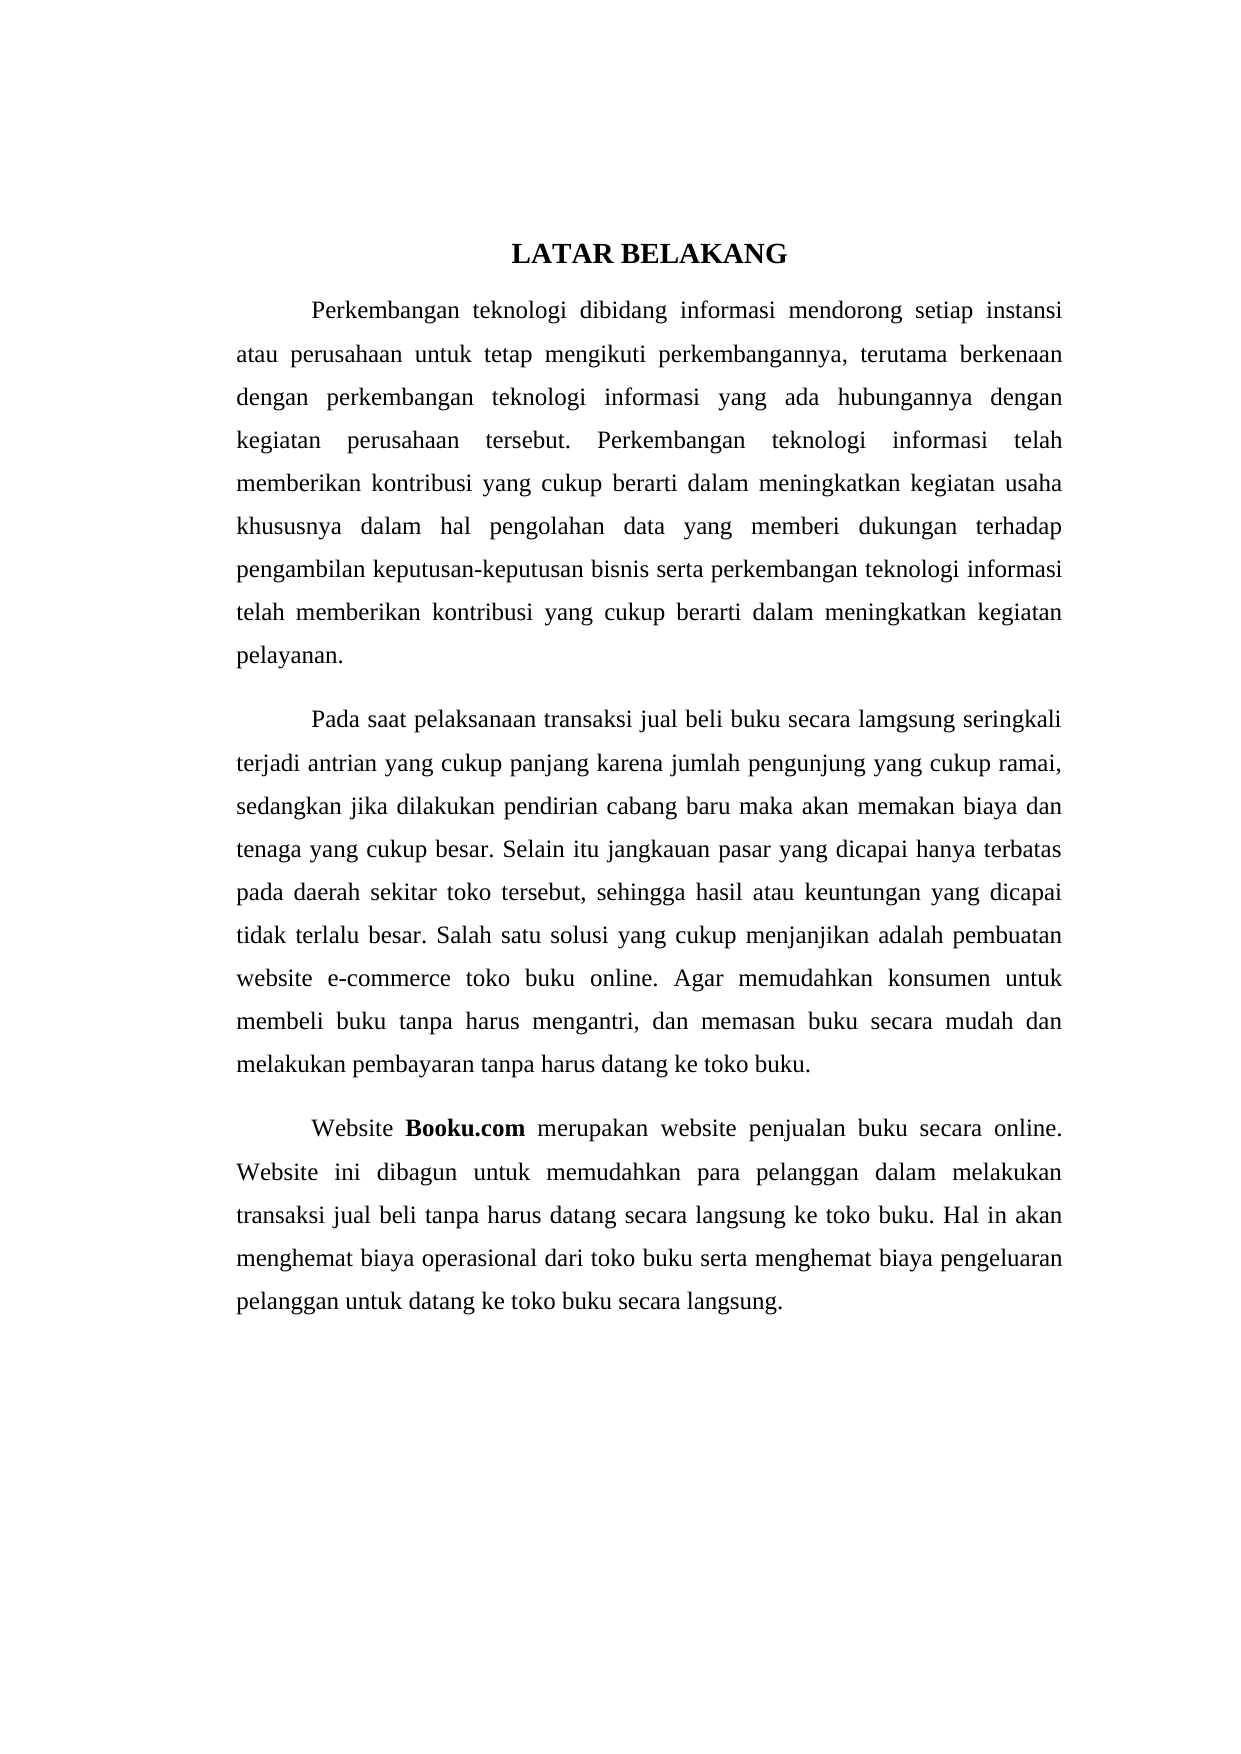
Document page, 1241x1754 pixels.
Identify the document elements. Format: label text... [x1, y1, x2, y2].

text Pada saat pelaksanaan transaksi jual beli buku secara lamgsung seringkali terjadi antrian yang cukup panjang karena jumlah pengunjung yang cukup ramai, sedangkan jika dilakukan pendirian cabang baru maka akan memakan biaya dan tenaga yang cukup besar. Selain itu jangkauan pasar yang dicapai hanya terbatas pada daerah sekitar toko tersebut, sehingga hasil atau keuntungan yang dicapai tidak terlalu besar. Salah satu solusi yang cukup menjanjikan adalah pembuatan website e-commerce toko buku online. Agar memudahkan konsumen untuk membeli buku tanpa harus mengantri, dan memasan buku secara mudah dan melakukan pembayaran tanpa harus datang ke toko buku. [236, 704, 1063, 1078]
text Website Booku.com merupakan website penjualan buku secara online. Website ini dibagun untuk memudahkan para pelanggan dalam melakukan transaksi jual beli tanpa harus datang secara langsung ke toko buku. Hal in akan menghemat biaya operasional dari toko buku serta menghemat biaya pengeluaran pelanggan untuk datang ke toko buku secara langsung. [236, 1113, 1063, 1315]
text Perkembangan teknologi dibidang informasi mendorong setiap instansi atau perusahaan untuk tetap mengikuti perkembangannya, terutama berkenaan dengan perkembangan teknologi informasi yang ada hubungannya dengan kegiatan perusahaan tersebut. Perkembangan teknologi informasi telah memberikan kontribusi yang cukup berarti dalam meningkatkan kegiatan usaha khususnya dalam hal pengolahan data yang memberi dukungan terhadap pengambilan keputusan-keputusan bisnis serta perkembangan teknologi informasi telah memberikan kontribusi yang cukup berarti dalam meningkatkan kegiatan pelayanan. [236, 296, 1063, 669]
text LATAR BELAKANG [236, 236, 1063, 270]
